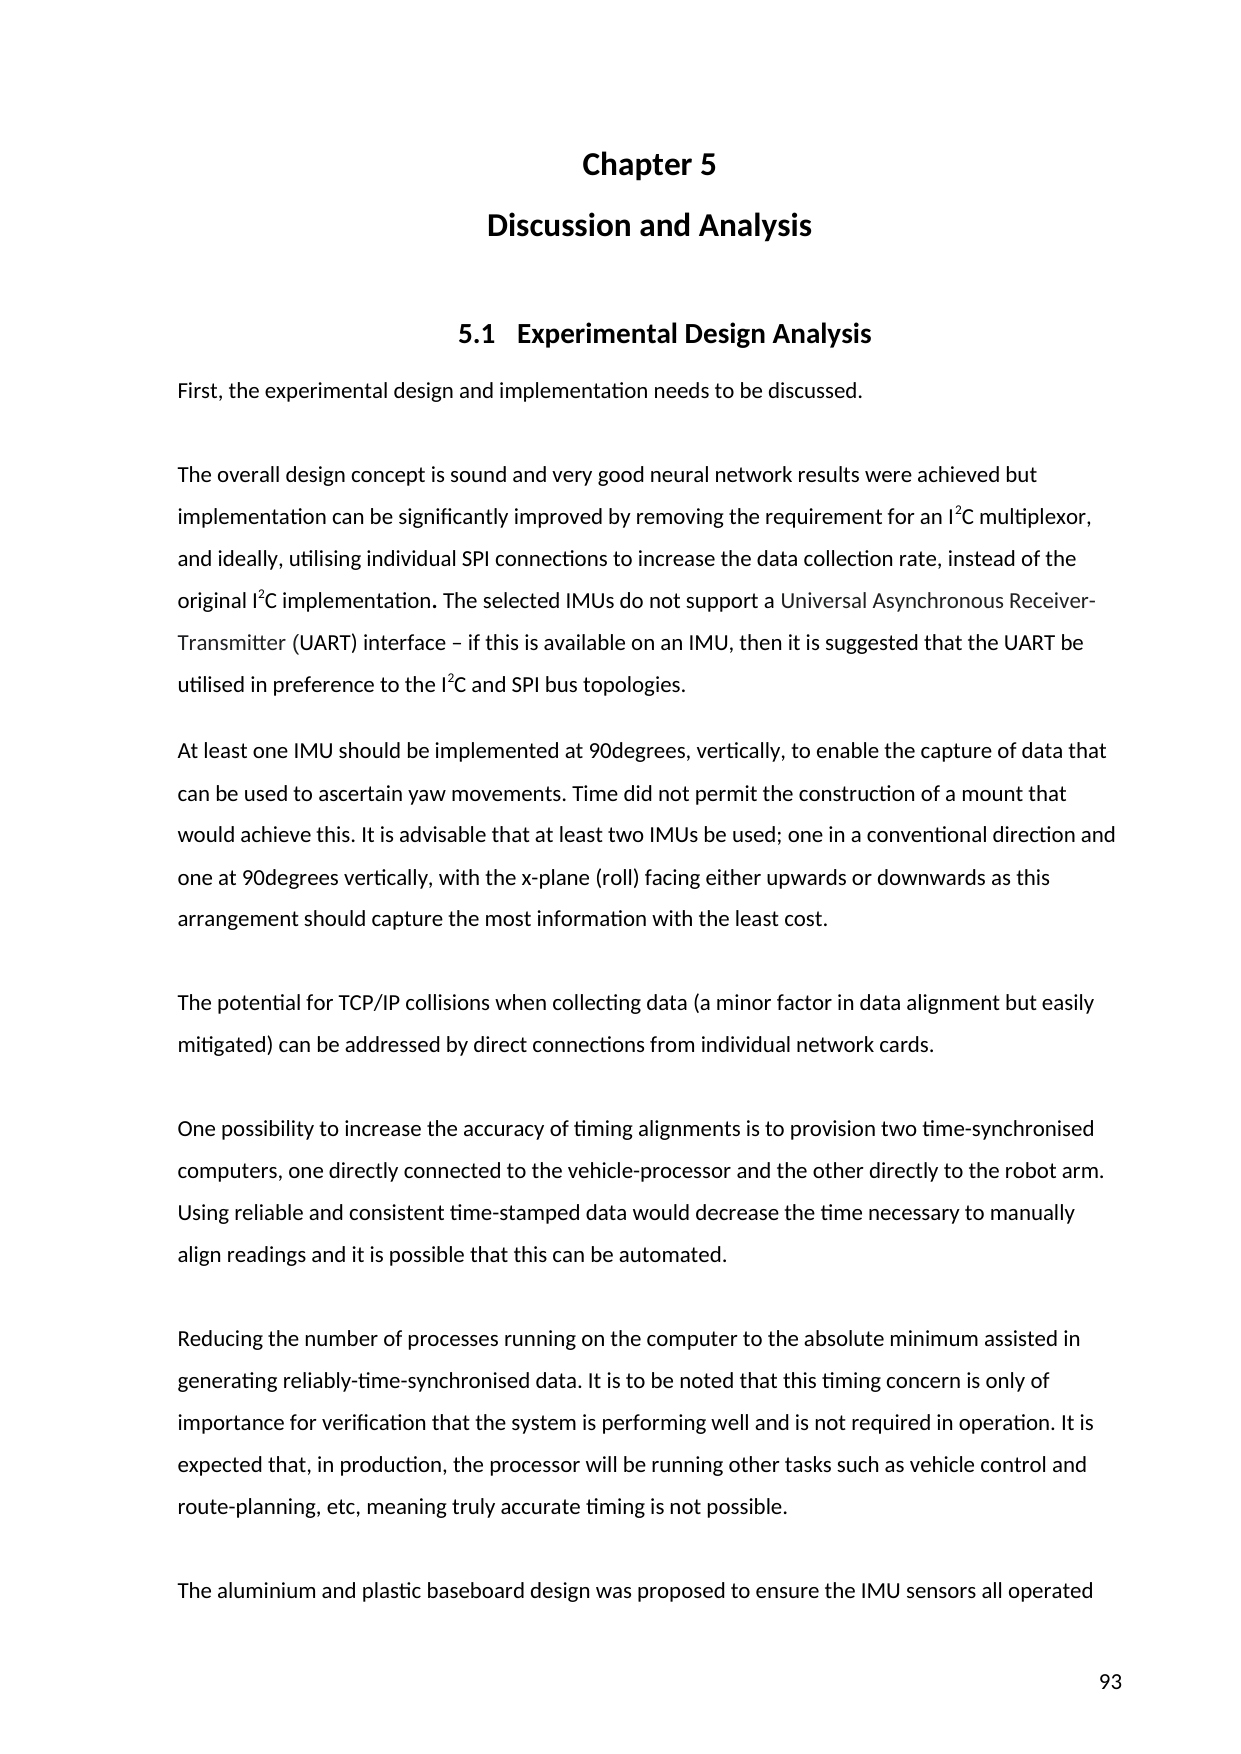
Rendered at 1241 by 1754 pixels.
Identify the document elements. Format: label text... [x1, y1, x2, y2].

subtitle Experimental Design Analysis [458, 315, 1122, 351]
subtitle Discussion and Analysis [177, 143, 1122, 245]
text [177, 737, 1122, 1604]
text First, the experimental design and implementation needs to be discussed. The overall design concept is sound and very good neural network results were achieved but implementation can be significantly improved by removing the requirement for an I2C multiplexor, and ideally, utilising individual SPI connections to increase the data collection rate, instead of the original I2C implementation. The selected IMUs do not support a Universal Asynchronous Receiver-Transmitter (UART) interface – if this is available on an IMU, then it is suggested that the UART be utilised in preference to the I2C and SPI bus topologies. [177, 376, 1122, 698]
